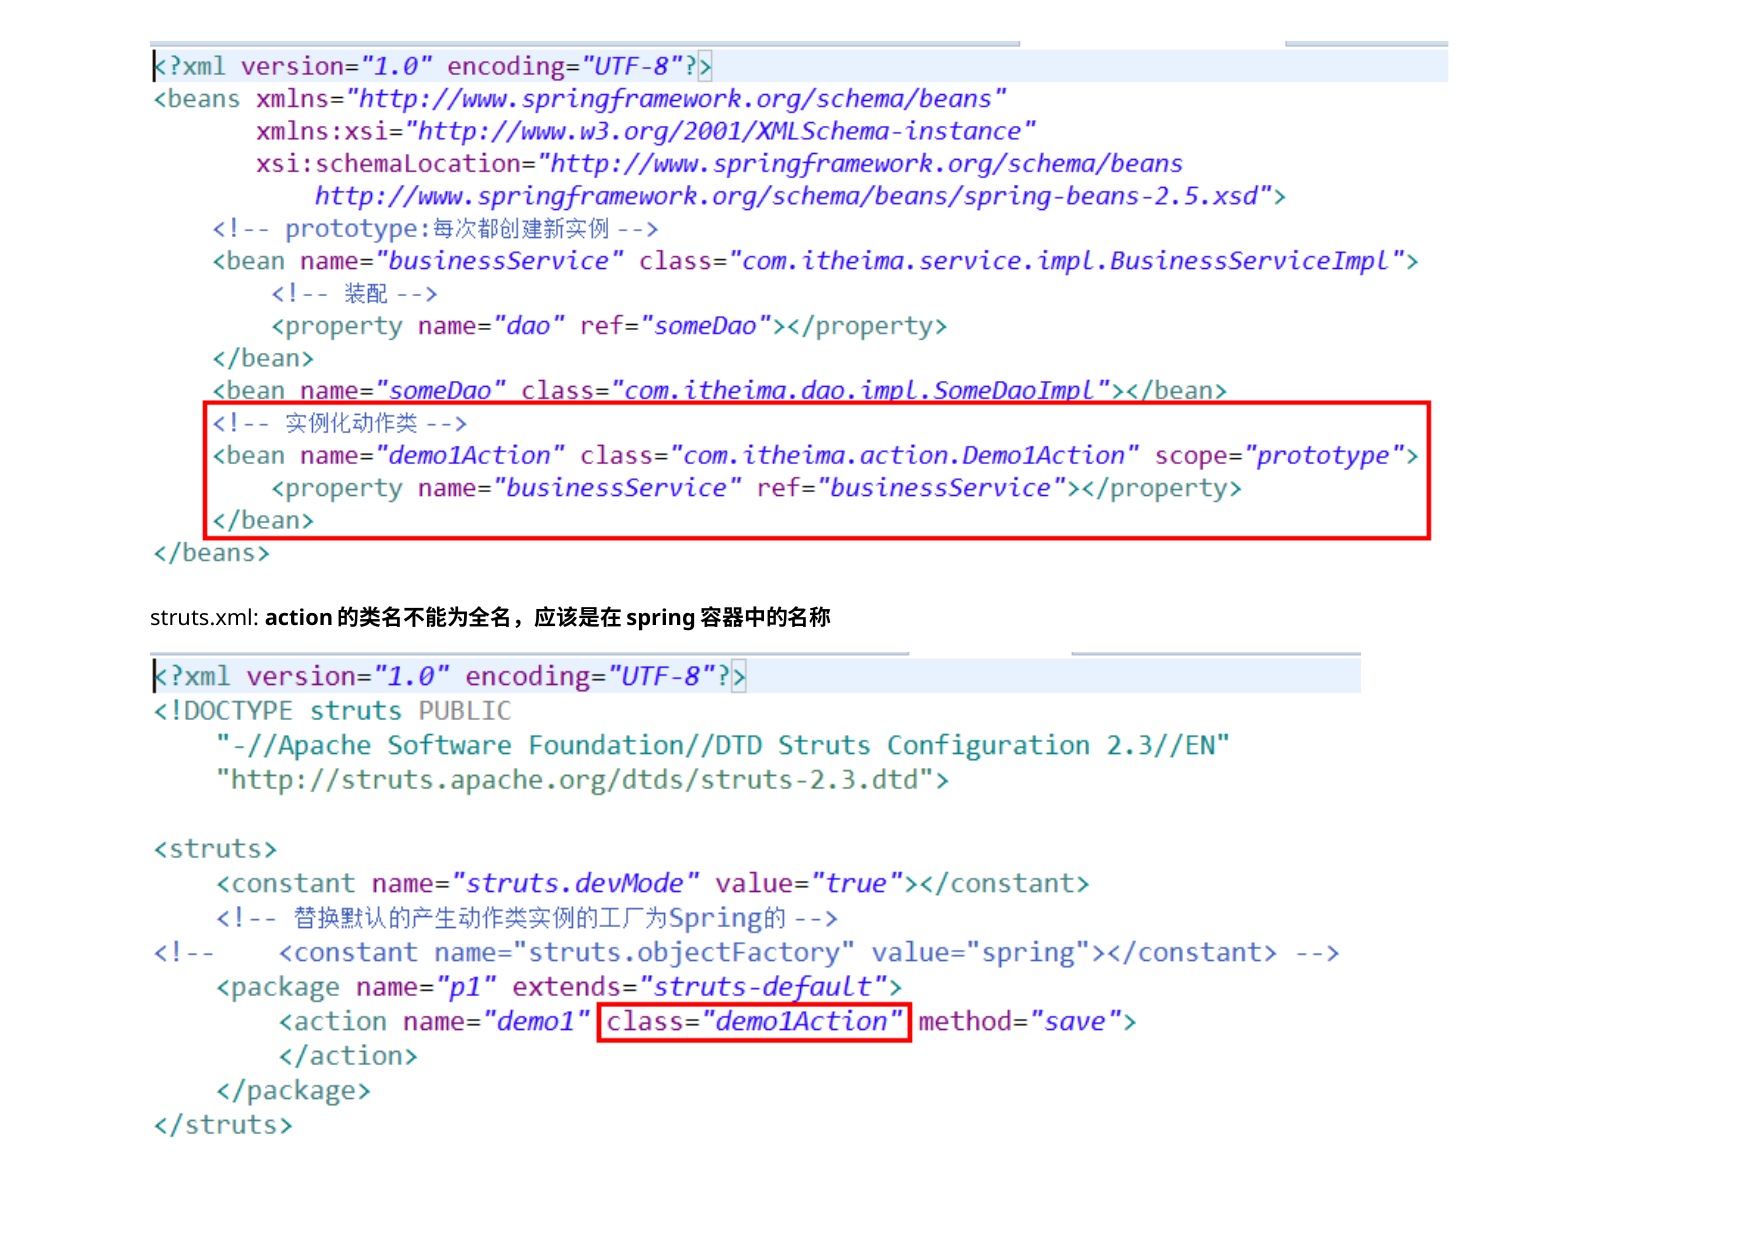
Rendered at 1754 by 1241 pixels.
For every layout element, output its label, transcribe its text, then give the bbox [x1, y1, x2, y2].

picture [150, 41, 1449, 579]
text struts.xml: action的类名不能为全名，应该是在spring容器中的名称 [150, 599, 1636, 631]
picture [150, 652, 1361, 1145]
